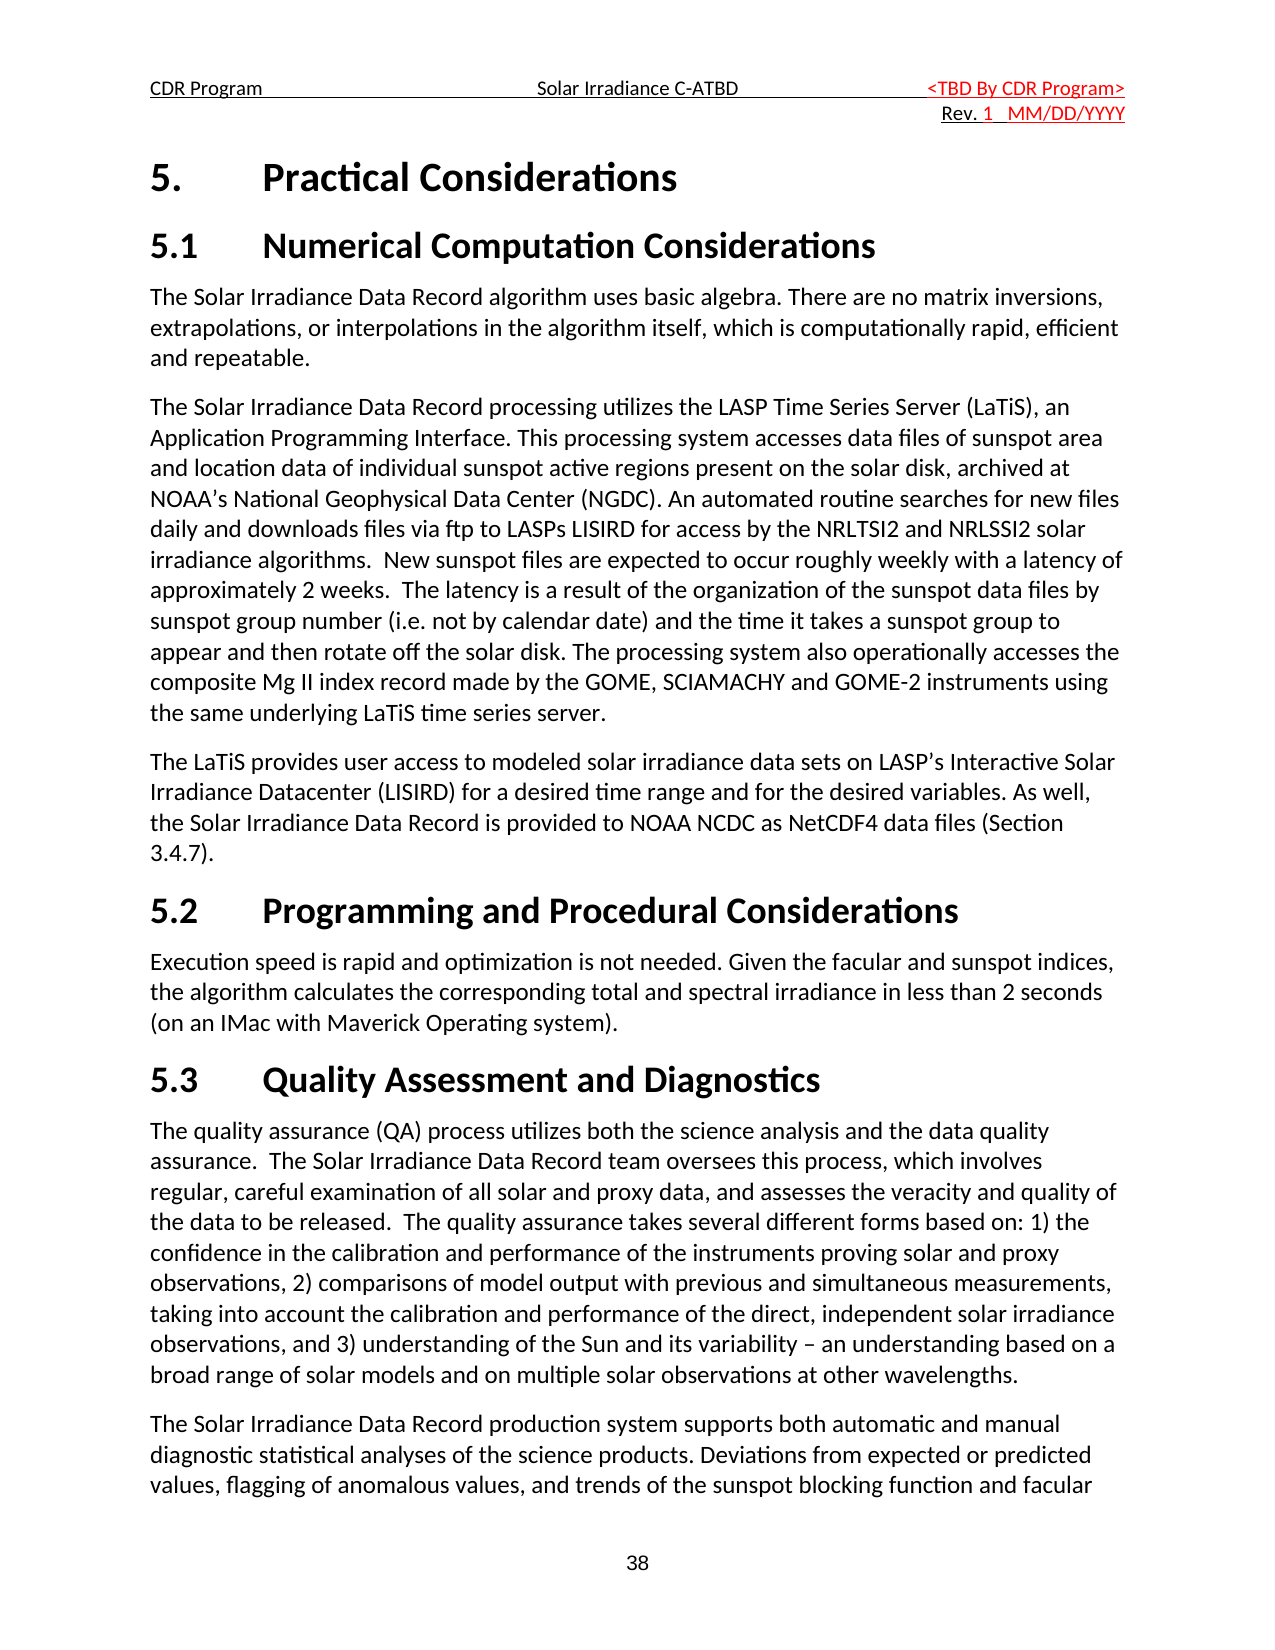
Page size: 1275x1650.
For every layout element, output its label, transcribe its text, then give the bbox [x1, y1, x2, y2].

subtitle Numerical Computation Considerations [150, 222, 1125, 268]
subtitle Practical Considerations [150, 151, 1125, 202]
text The quality assurance (QA) process utilizes both the science analysis and the data quality assurance. The Solar Irradiance Data Record team oversees this process, which involves regular, careful examination of all solar and proxy data, and assesses the veracity and quality of the data to be released. The quality assurance takes several different forms based on: 1) the confidence in the calibration and performance of the instruments proving solar and proxy observations, 2) comparisons of model output with previous and simultaneous measurements, taking into account the calibration and performance of the direct, independent solar irradiance observations, and 3) understanding of the Sun and its variability – an understanding based on a broad range of solar models and on multiple solar observations at other wavelengths. [150, 1115, 1125, 1390]
text Execution speed is rapid and optimization is not needed. Given the facular and sunspot indices, the algorithm calculates the corresponding total and spectral irradiance in less than 2 seconds (on an IMac with Maverick Operating system). [150, 946, 1125, 1037]
subtitle Quality Assessment and Diagnostics [150, 1056, 1125, 1102]
text The Solar Irradiance Data Record algorithm uses basic algebra. There are no matrix inversions, extrapolations, or interpolations in the algorithm itself, which is computationally rapid, efficient and repeatable. [150, 281, 1125, 373]
text The LaTiS provides user access to modeled solar irradiance data sets on LASP’s Interactive Solar Irradiance Datacenter (LISIRD) for a desired time range and for the desired variables. As well, the Solar Irradiance Data Record is provided to NOAA NCDC as NetCDF4 data files (Section 3.4.7). [150, 746, 1125, 868]
subtitle Programming and Procedural Considerations [150, 887, 1125, 933]
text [150, 1408, 1125, 1500]
text The Solar Irradiance Data Record processing utilizes the LASP Time Series Server (LaTiS), an Application Programming Interface. This processing system accesses data files of sunspot area and location data of individual sunspot active regions present on the solar disk, archived at NOAA’s National Geophysical Data Center (NGDC). An automated routine searches for new files daily and downloads files via ftp to LASPs LISIRD for access by the NRLTSI2 and NRLSSI2 solar irradiance algorithms. New sunspot files are expected to occur roughly weekly with a latency of approximately 2 weeks. The latency is a result of the organization of the sunspot data files by sunspot group number (i.e. not by calendar date) and the time it takes a sunspot group to appear and then rotate off the solar disk. The processing system also operationally accesses the composite Mg II index record made by the GOME, SCIAMACHY and GOME-2 instruments using the same underlying LaTiS time series server. [150, 391, 1125, 727]
